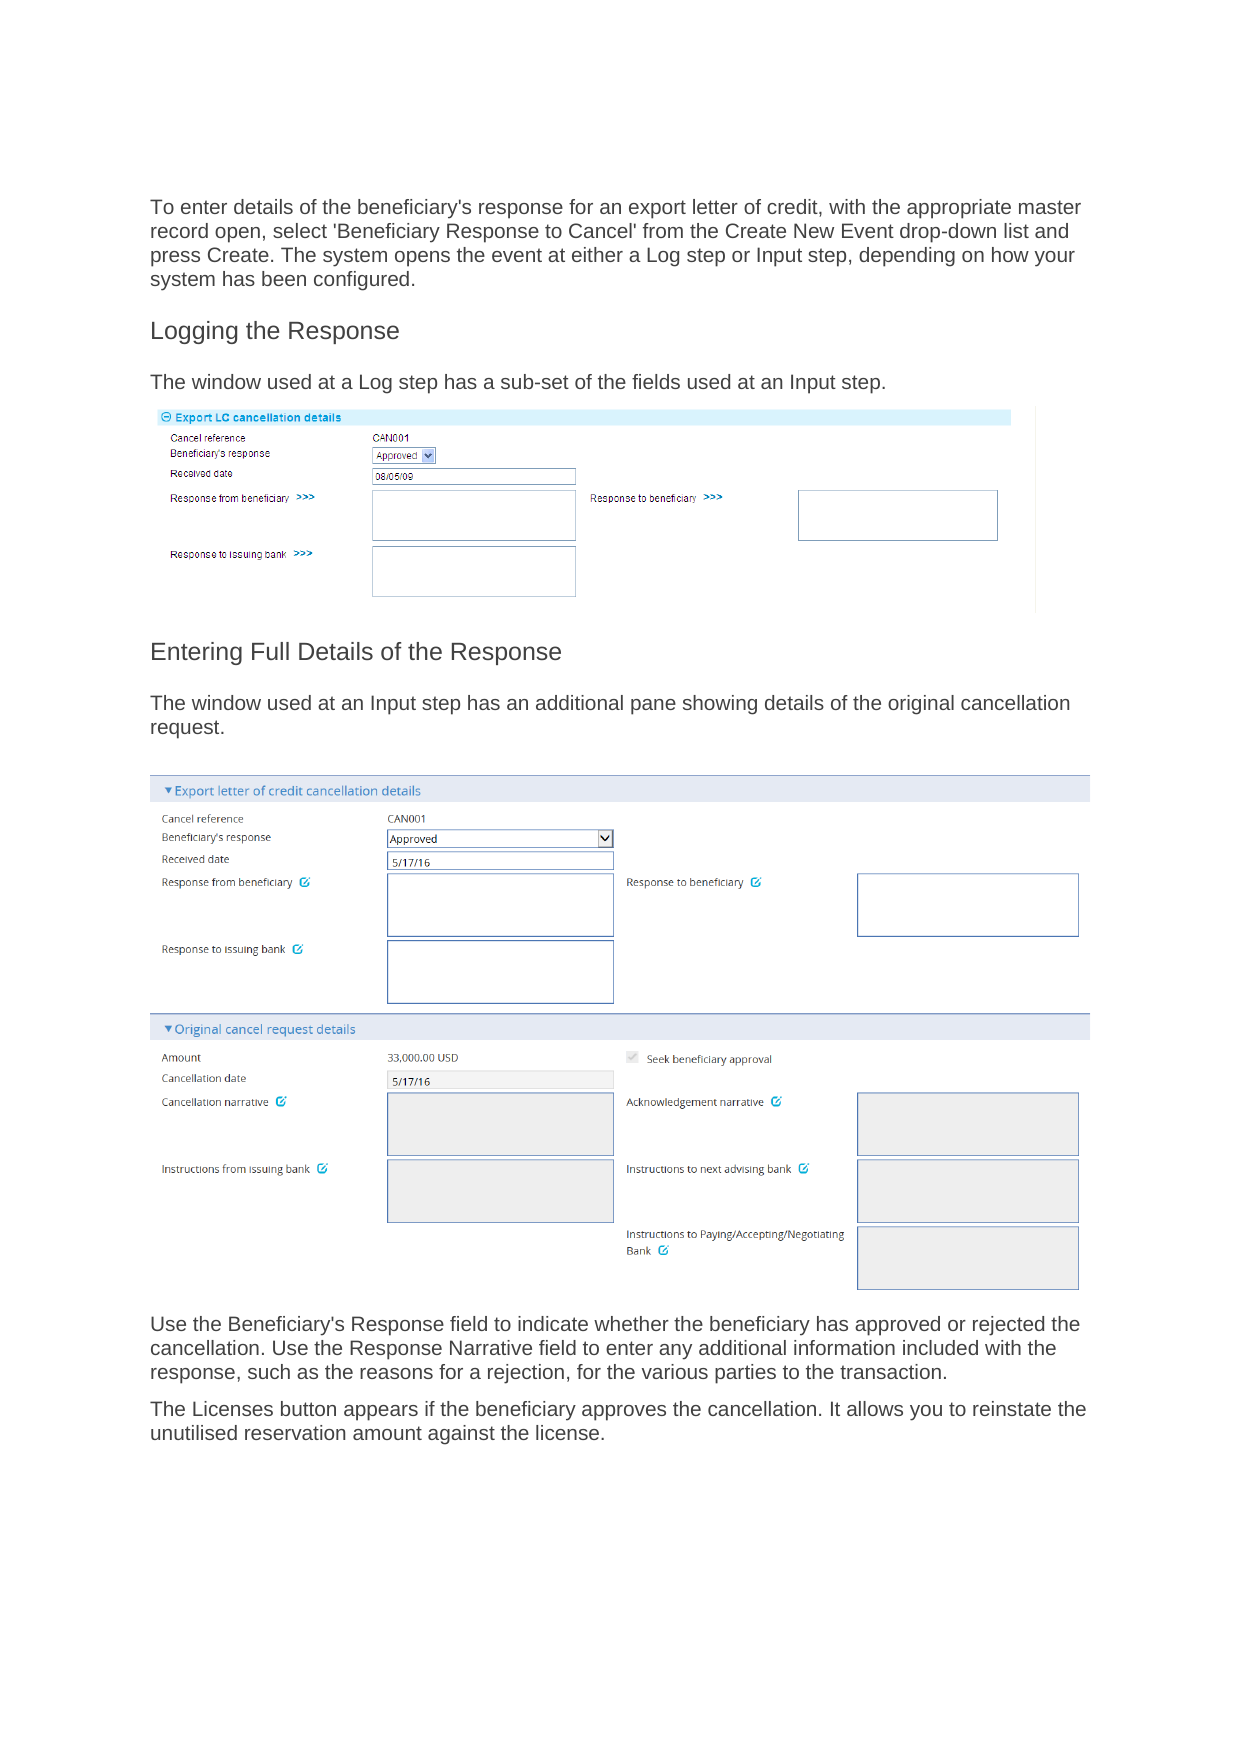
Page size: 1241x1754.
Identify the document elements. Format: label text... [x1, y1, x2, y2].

text To enter details of the beneficiary's response for an export letter of credit, with the appropriate master record open, select 'Beneficiary Response to Cancel' from the Create New Event drop-down list and press Create. The system opens the event at either a Log step or Input step, depending on how your system has been configured. [150, 195, 1090, 291]
picture [150, 406, 1036, 613]
text The window used at an Input step has an additional pane showing details of the original cancellation request. [150, 691, 1090, 739]
subtitle Logging the Response [150, 316, 1090, 344]
text The Licenses button appears if the beneficiary approves the cancellation. It allows you to reinstate the unutilised reservation amount against the license. [150, 1397, 1090, 1444]
picture [150, 775, 1091, 1300]
text Use the Beneficiary's Response field to indicate whether the beneficiary has approved or rejected the cancellation. Use the Response Narrative field to enter any additional information included with the response, such as the reasons for a rejection, for the various parties to the transaction. [150, 1312, 1090, 1384]
subtitle Entering Full Details of the Response [150, 637, 1090, 666]
text The window used at a Log step has a sub-set of the fields used at an Input step. [150, 369, 1090, 393]
